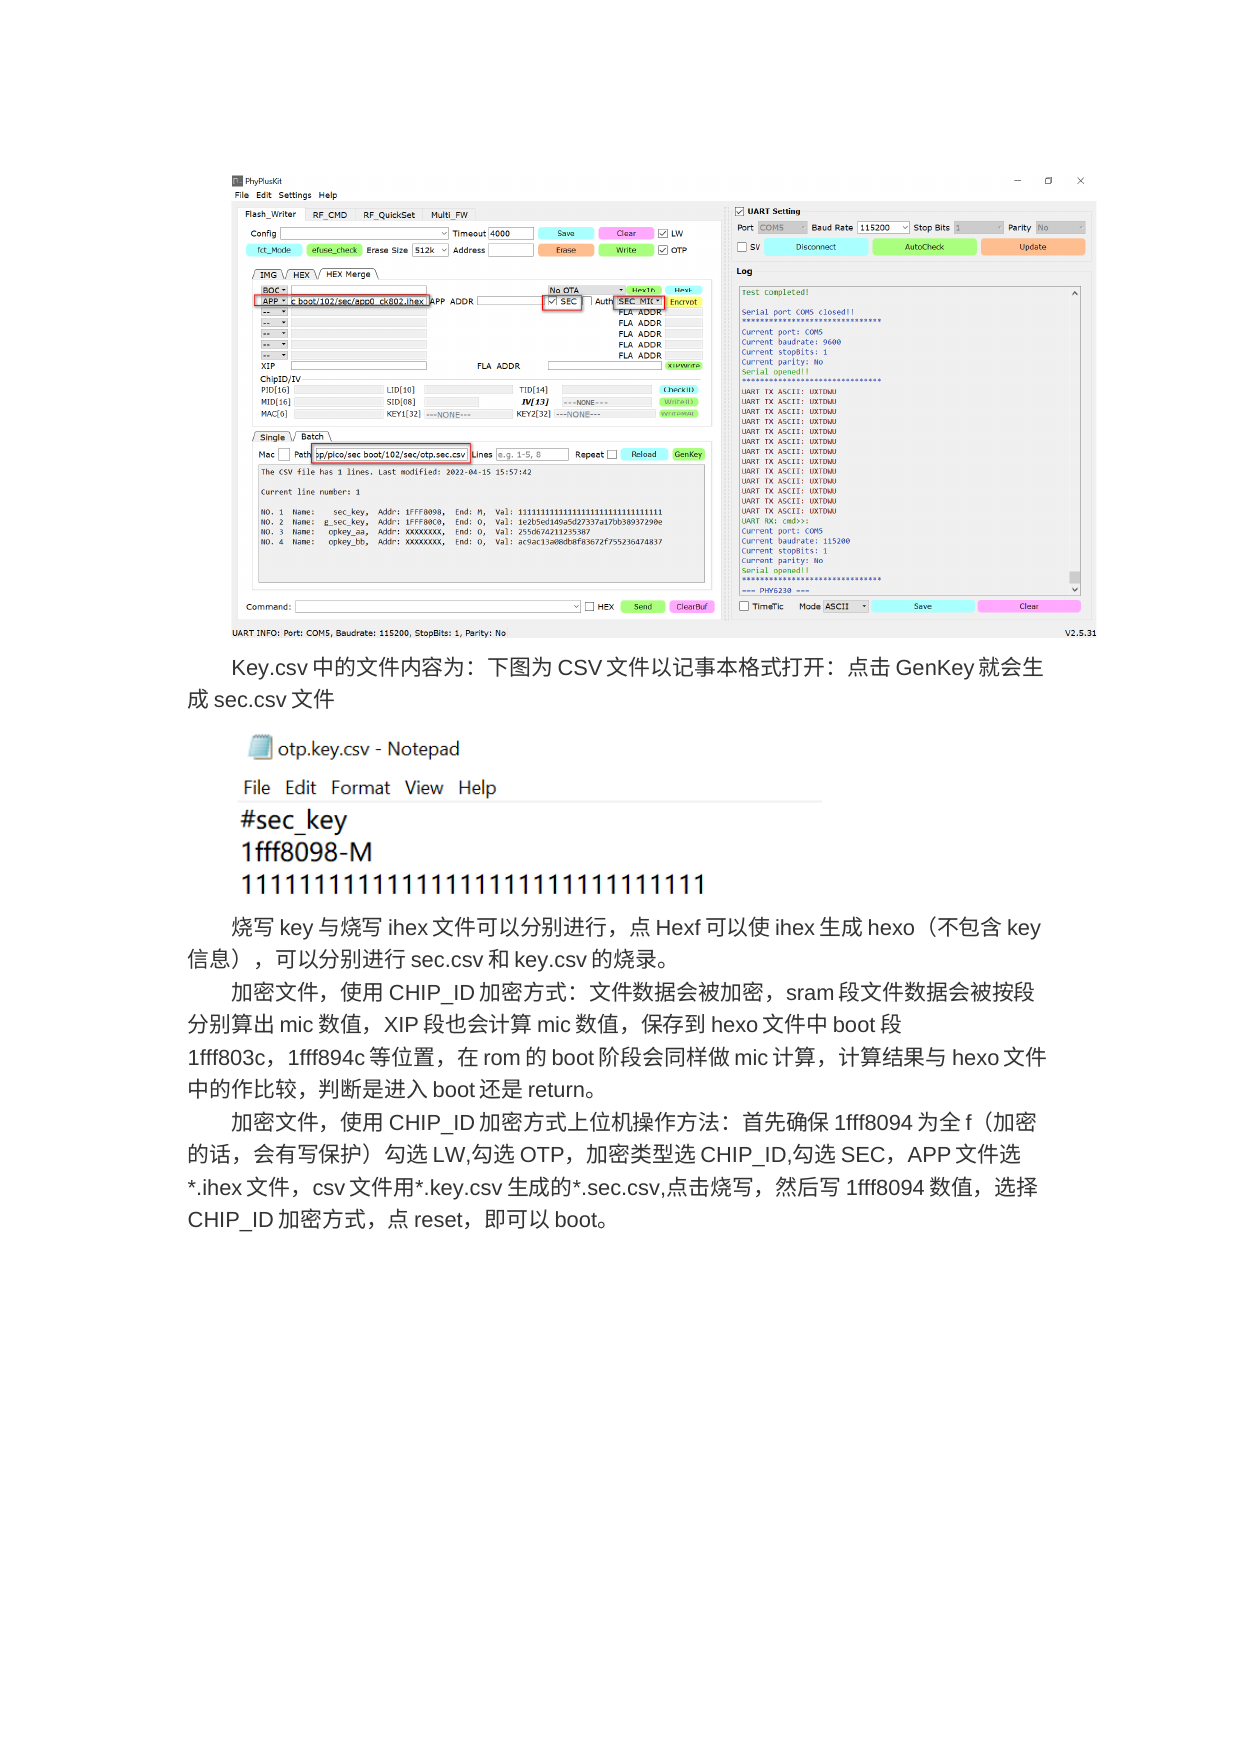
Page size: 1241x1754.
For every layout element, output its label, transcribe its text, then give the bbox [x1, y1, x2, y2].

text 烧写key与烧写ihex文件可以分别进行，点Hexf可以使ihex生成hexo（不包含key信息），可以分别进行sec.csv和key.csv的烧录。 [187, 909, 1053, 974]
text Key.csv中的文件内容为：下图为CSV文件以记事本格式打开：点击GenKey就会生成sec.csv文件 [187, 649, 1053, 714]
picture [231, 173, 1097, 638]
text 加密文件，使用CHIP_ID加密方式上位机操作方法：首先确保1fff8094为全f（加密的话，会有写保护）勾选LW,勾选OTP，加密类型选CHIP_ID,勾选SEC，APP文件选*.ihex文件，csv文件用*.key.csv生成的*.sec.csv,点击烧写，然后写1fff8094数值，选择CHIP_ID加密方式，点reset，即可以boot。 [187, 1104, 1053, 1234]
picture [237, 727, 822, 897]
text 加密文件，使用CHIP_ID加密方式：文件数据会被加密，sram段文件数据会被按段分别算出mic数值，XIP段也会计算mic数值，保存到hexo文件中boot段1fff803c，1fff894c等位置，在rom的boot阶段会同样做mic计算，计算结果与hexo文件中的作比较，判断是进入boot还是return。 [187, 974, 1053, 1104]
